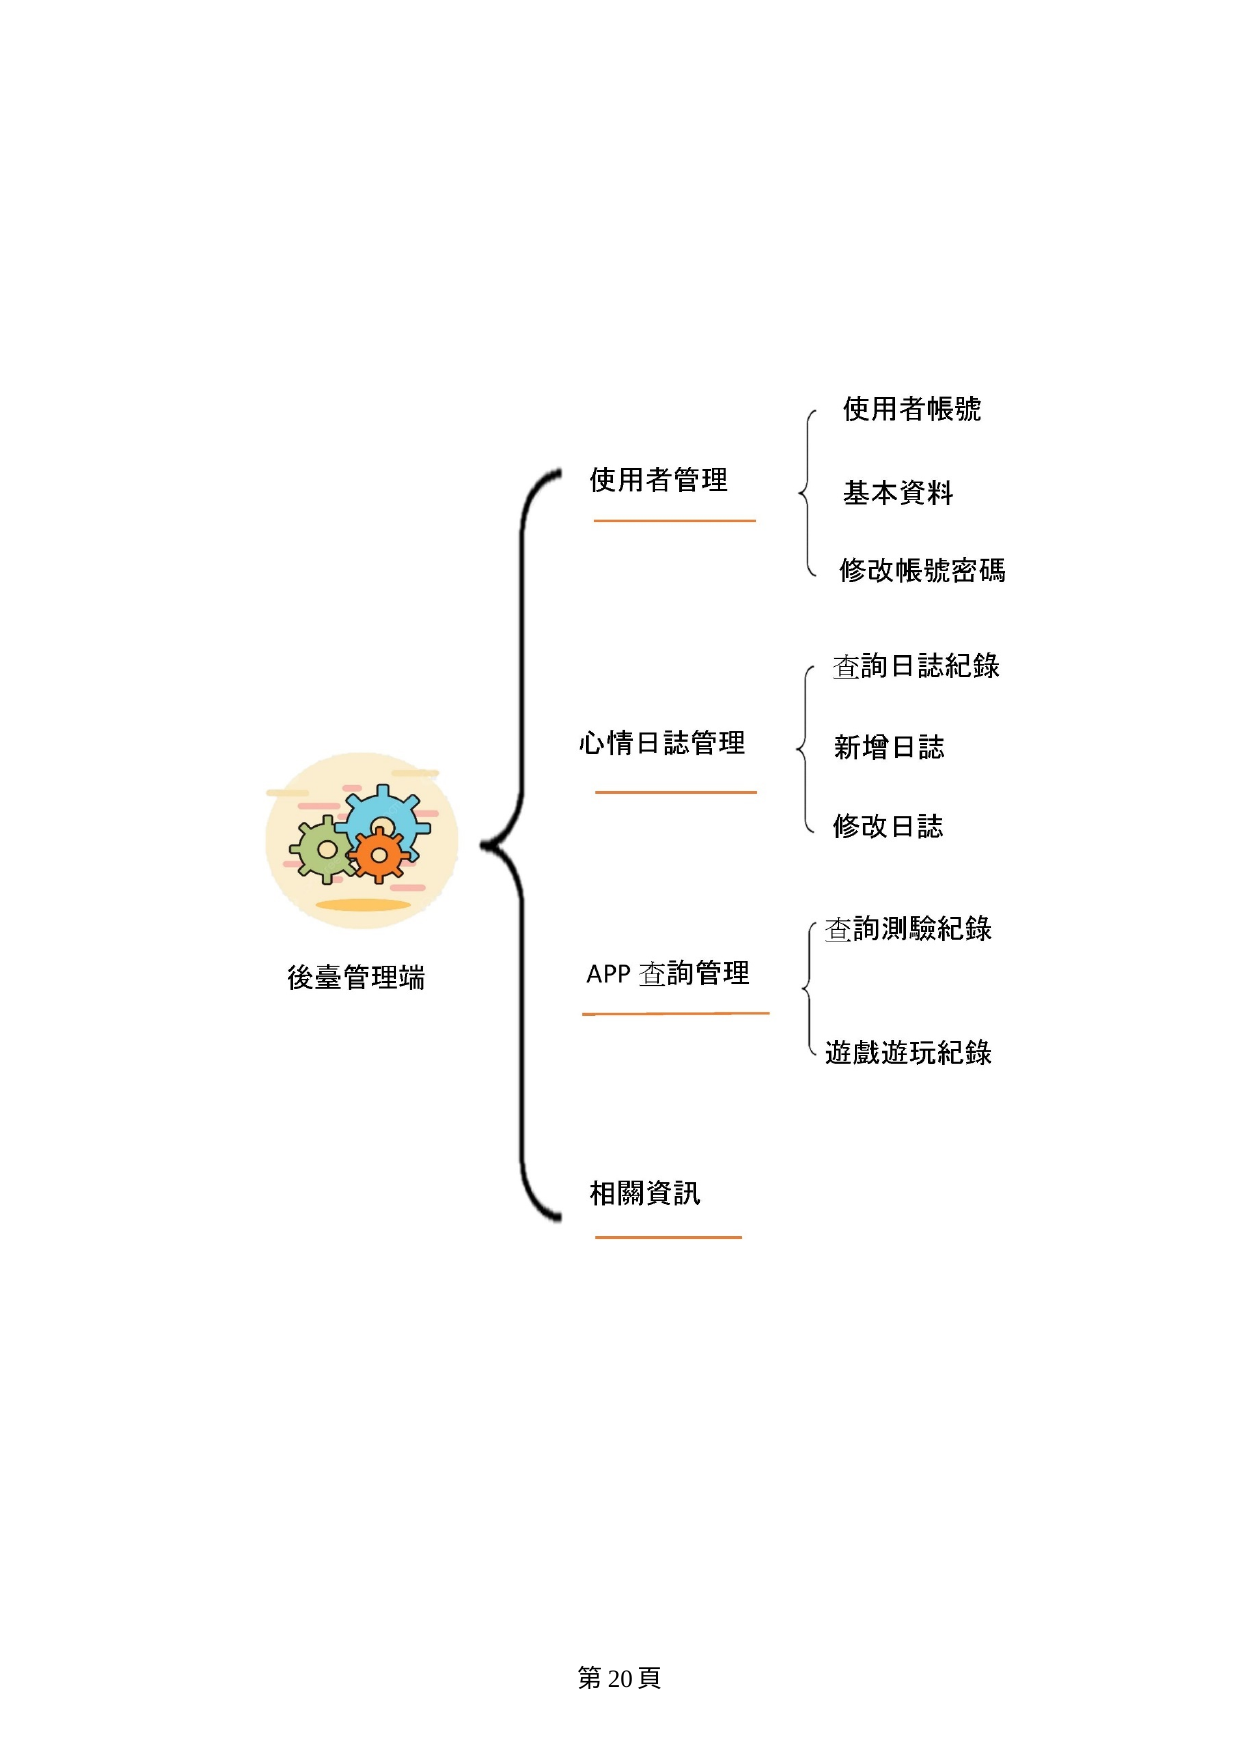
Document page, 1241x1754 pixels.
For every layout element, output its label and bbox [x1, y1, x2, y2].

picture [88, 105, 1129, 1576]
